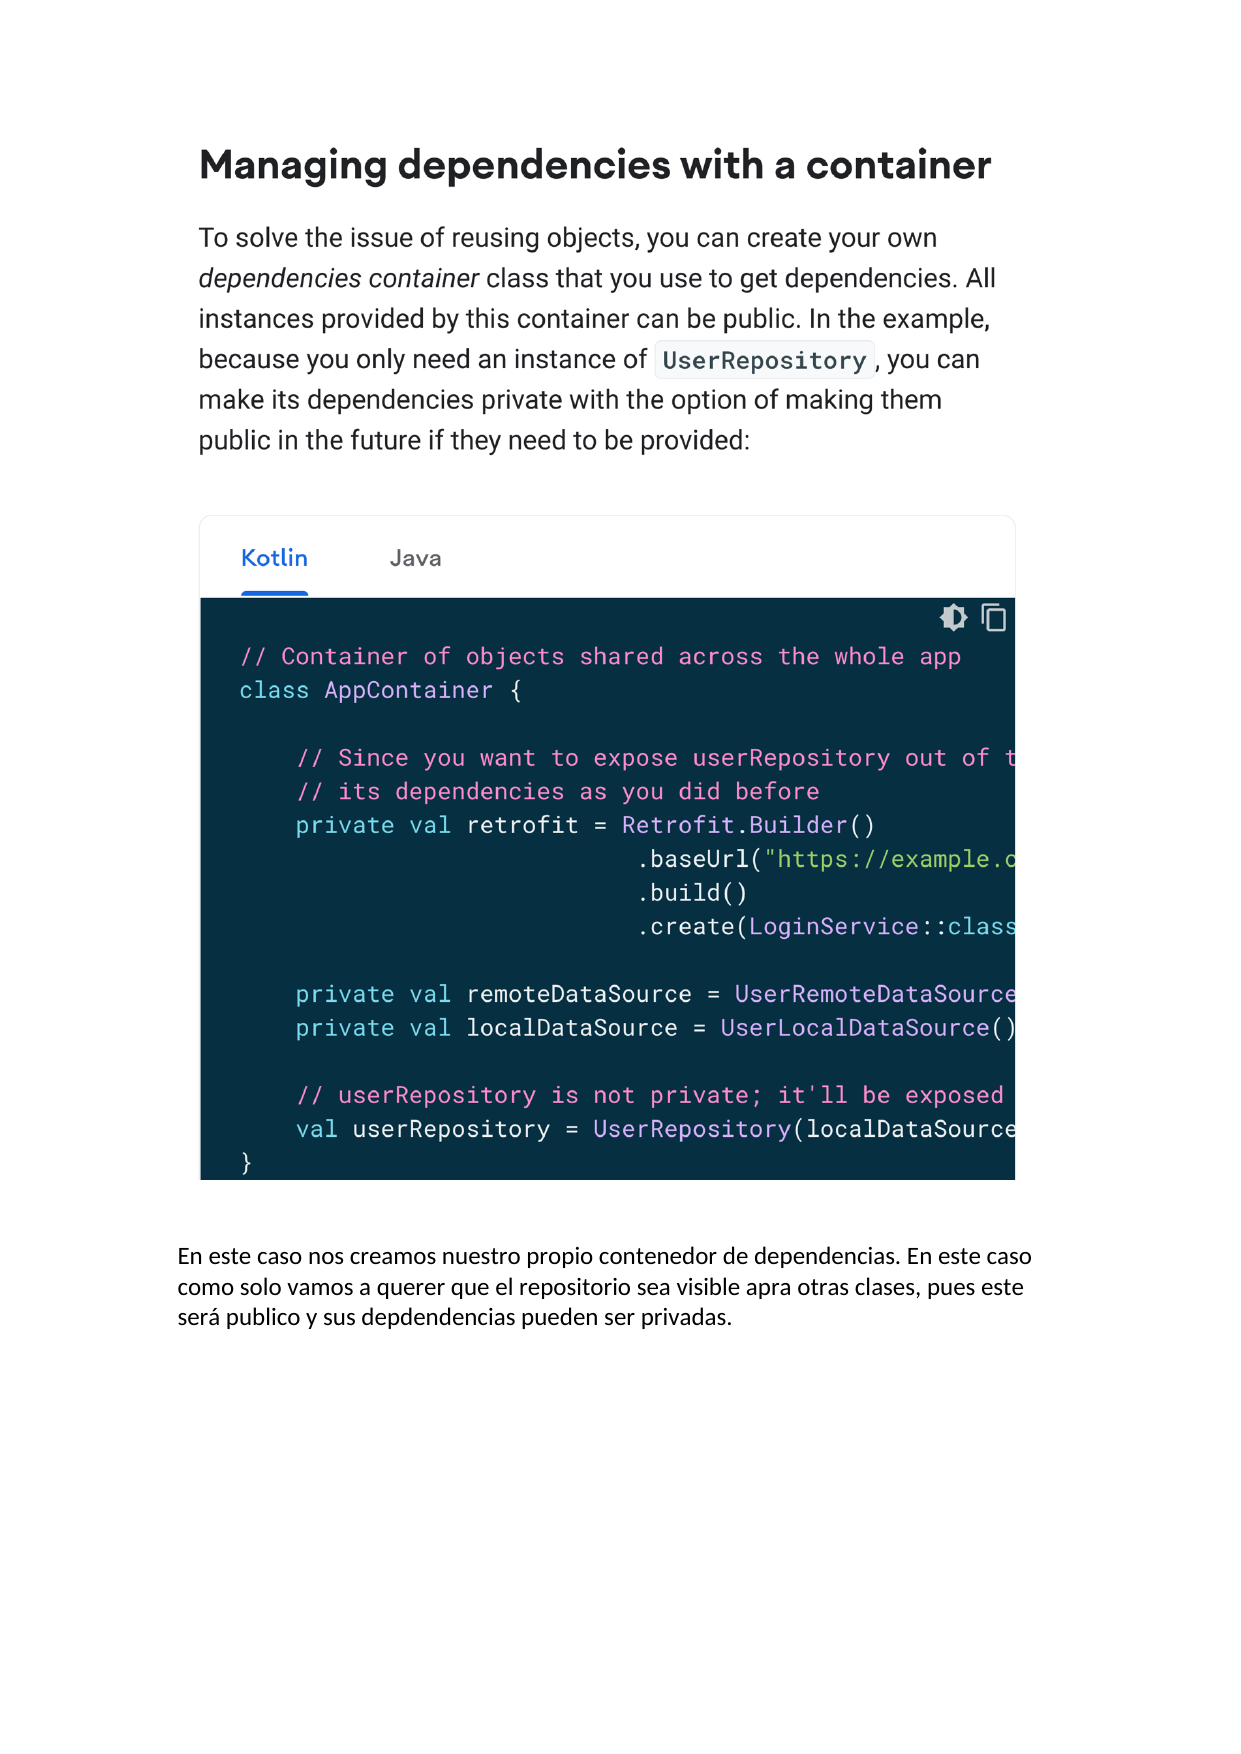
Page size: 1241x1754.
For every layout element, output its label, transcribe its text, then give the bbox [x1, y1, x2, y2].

picture [177, 147, 1063, 1180]
text En este caso nos creamos nuestro propio contenedor de dependencias. En este caso como solo vamos a querer que el repositorio sea visible apra otras clases, pues este será publico y sus depdendencias pueden ser privadas. [177, 1240, 1063, 1332]
